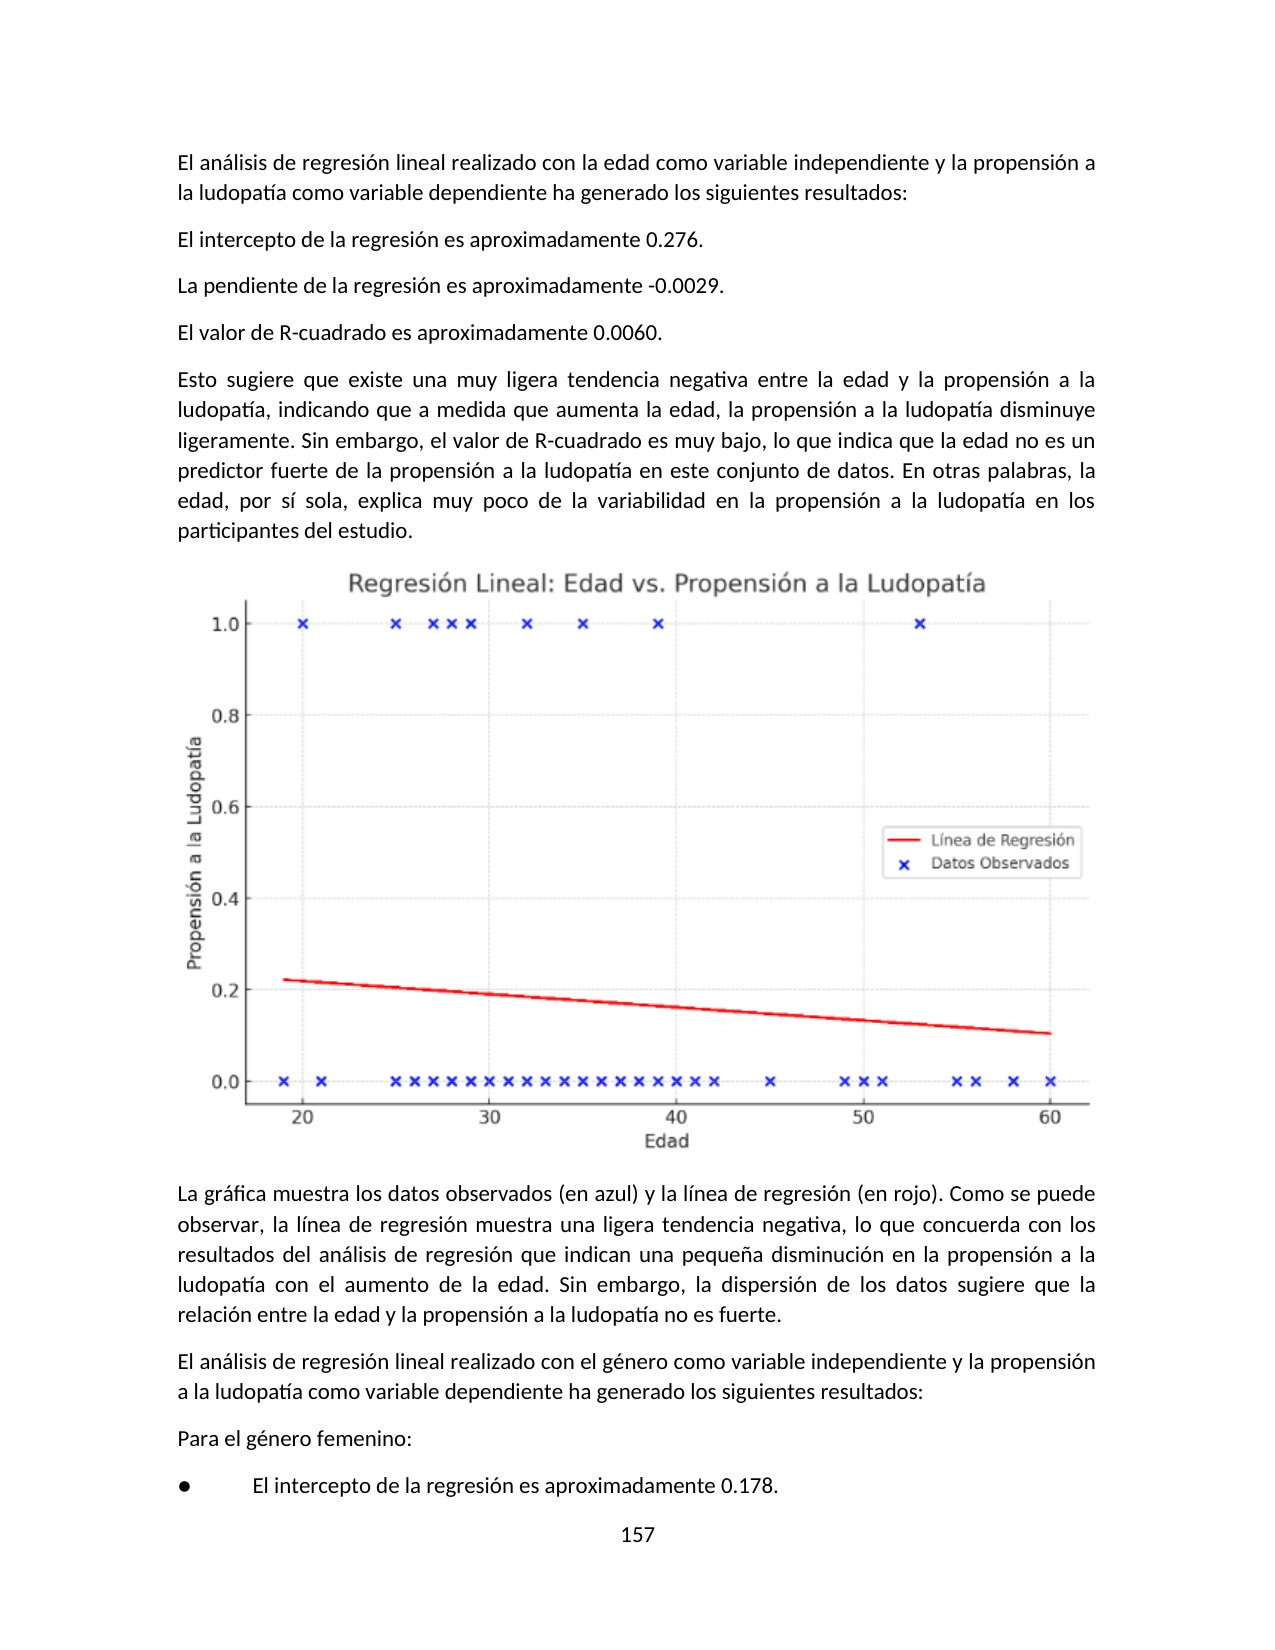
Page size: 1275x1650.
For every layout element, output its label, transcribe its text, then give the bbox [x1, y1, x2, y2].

text Esto sugiere que existe una muy ligera tendencia negativa entre la edad y la propensión a la ludopatía, indicando que a medida que aumenta la edad, la propensión a la ludopatía disminuye ligeramente. Sin embargo, el valor de R-cuadrado es muy bajo, lo que indica que la edad no es un predictor fuerte de la propensión a la ludopatía en este conjunto de datos. En otras palabras, la edad, por sí sola, explica muy poco de la variabilidad en la propensión a la ludopatía en los participantes del estudio. [177, 365, 1098, 544]
text El valor de R-cuadrado es aproximadamente 0.0060. [177, 318, 1098, 346]
text La pendiente de la regresión es aproximadamente -0.0029. [177, 272, 1098, 299]
text El intercepto de la regresión es aproximadamente 0.276. [177, 225, 1098, 253]
text Para el género femenino: [177, 1424, 1098, 1452]
text El análisis de regresión lineal realizado con la edad como variable independiente y la propensión a la ludopatía como variable dependiente ha generado los siguientes resultados: [177, 148, 1098, 206]
picture [177, 563, 1098, 1161]
text El análisis de regresión lineal realizado con el género como variable independiente y la propensión a la ludopatía como variable dependiente ha generado los siguientes resultados: [177, 1347, 1098, 1405]
text La gráfica muestra los datos observados (en azul) y la línea de regresión (en rojo). Como se puede observar, la línea de regresión muestra una ligera tendencia negativa, lo que concuerda con los resultados del análisis de regresión que indican una pequeña disminución en la propensión a la ludopatía con el aumento de la edad. Sin embargo, la dispersión de los datos sugiere que la relación entre la edad y la propensión a la ludopatía no es fuerte. [177, 1179, 1098, 1328]
text ● El intercepto de la regresión es aproximadamente 0.178. [177, 1471, 1098, 1499]
